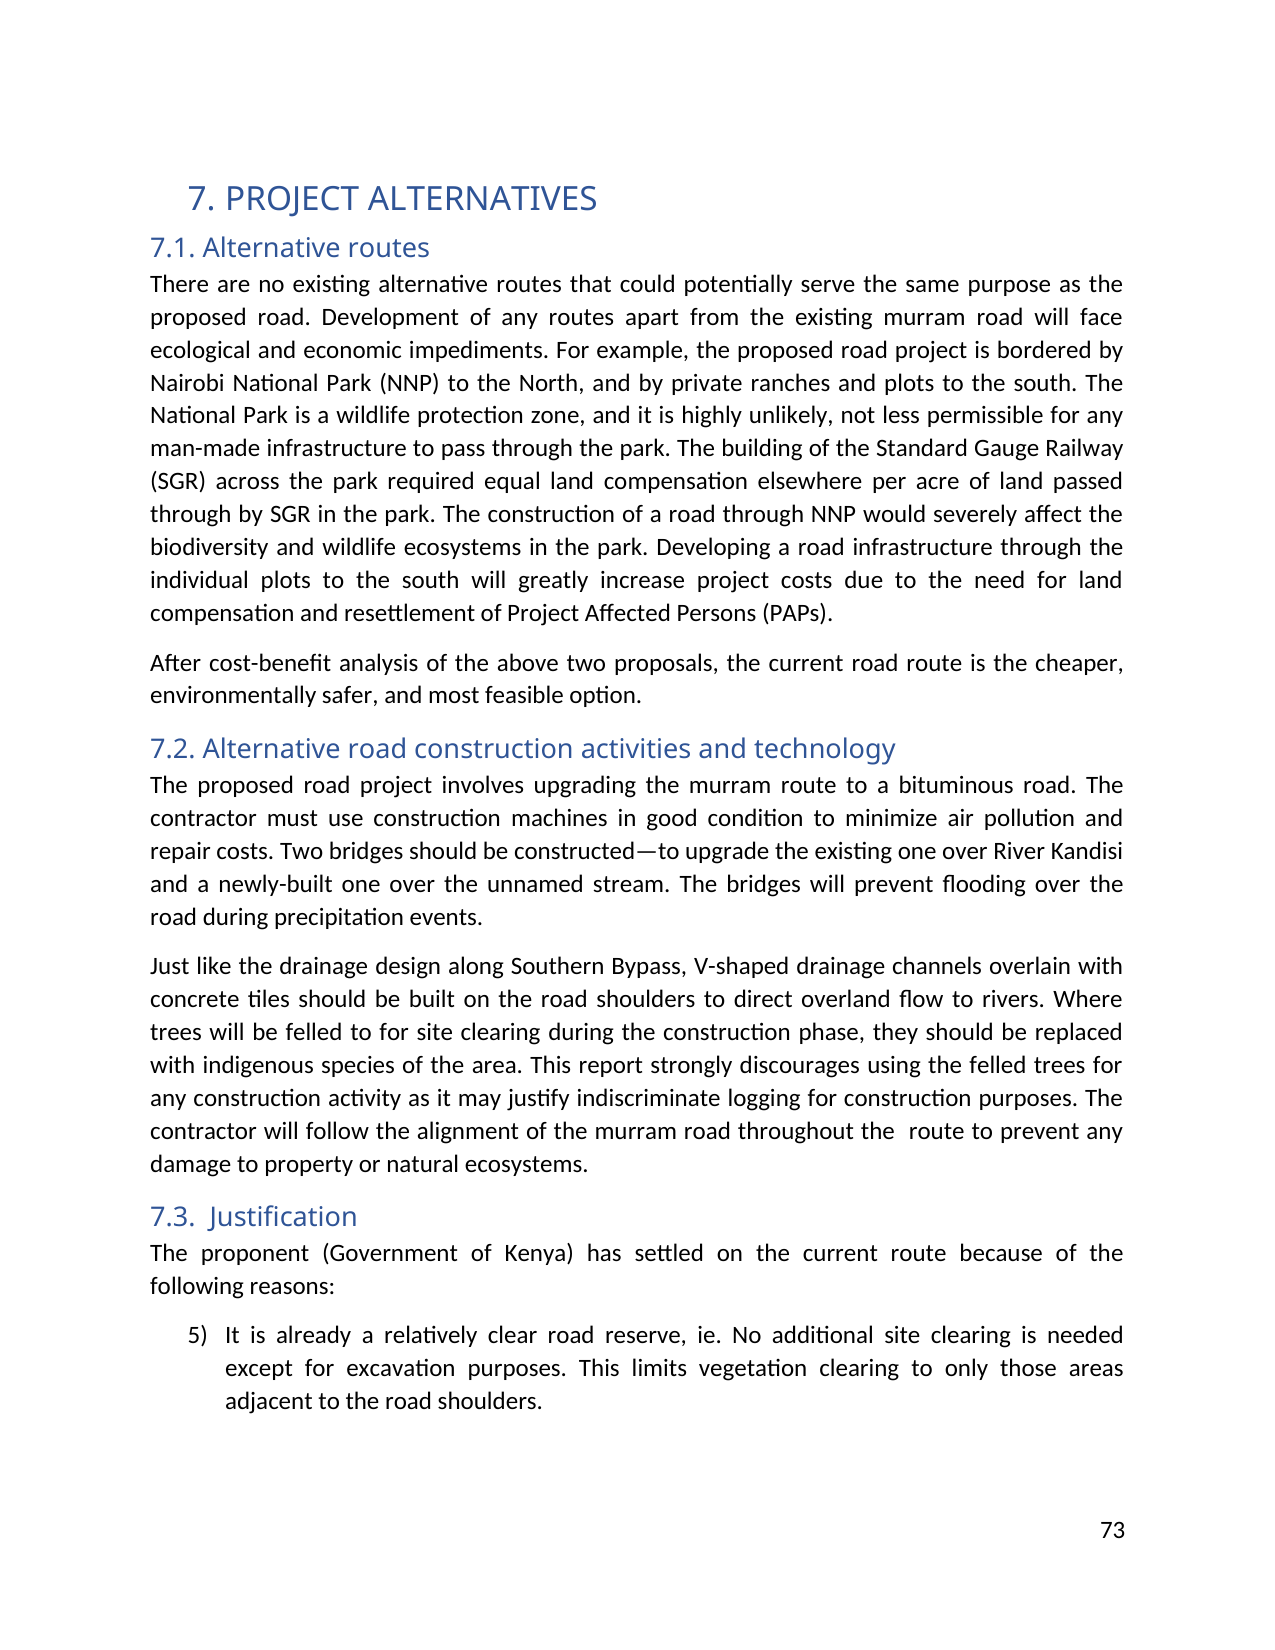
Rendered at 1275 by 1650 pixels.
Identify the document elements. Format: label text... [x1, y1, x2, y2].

subtitle PROJECT ALTERNATIVES [187, 175, 1125, 220]
subtitle 7.2. Alternative road construction activities and technology [150, 729, 1125, 766]
text The proponent (Government of Kenya) has settled on the current route because of the following reasons: [150, 1237, 1125, 1301]
text The proposed road project involves upgrading the murram route to a bituminous road. The contractor must use construction machines in good condition to minimize air pollution and repair costs. Two bridges should be constructed—to upgrade the existing one over River Kandisi and a newly-built one over the unnamed stream. The bridges will prevent flooding over the road during precipitation events. [150, 769, 1125, 931]
text There are no existing alternative routes that could potentially serve the same purpose as the proposed road. Development of any routes apart from the existing murram road will face ecological and economic impediments. For example, the proposed road project is bordered by Nairobi National Park (NNP) to the North, and by private ranches and plots to the south. The National Park is a wildlife protection zone, and it is highly unlikely, not less permissible for any man-made infrastructure to pass through the park. The building of the Standard Gauge Railway (SGR) across the park required equal land compensation elsewhere per acre of land passed through by SGR in the park. The construction of a road through NNP would severely affect the biodiversity and wildlife ecosystems in the park. Developing a road infrastructure through the individual plots to the south will greatly increase project costs due to the need for land compensation and resettlement of Project Affected Persons (PAPs). [150, 268, 1125, 628]
text Just like the drainage design along Southern Bypass, V-shaped drainage channels overlain with concrete tiles should be built on the road shoulders to direct overland flow to rivers. Where trees will be felled to for site clearing during the construction phase, they should be replaced with indigenous species of the area. This report strongly discourages using the felled trees for any construction activity as it may justify indiscriminate logging for construction purposes. The contractor will follow the alignment of the murram road throughout the route to prevent any damage to property or natural ecosystems. [150, 950, 1125, 1178]
text After cost-benefit analysis of the above two proposals, the current road route is the cheaper, environmentally safer, and most feasible option. [150, 647, 1125, 710]
subtitle 7.3. Justification [150, 1197, 1125, 1234]
subtitle 7.1. Alternative routes [150, 228, 1125, 265]
list It is already a relatively clear road reserve, ie. No additional site clearing is needed except for excavation purposes. This limits vegetation clearing to only those areas adjacent to the road shoulders. [187, 1319, 1125, 1416]
